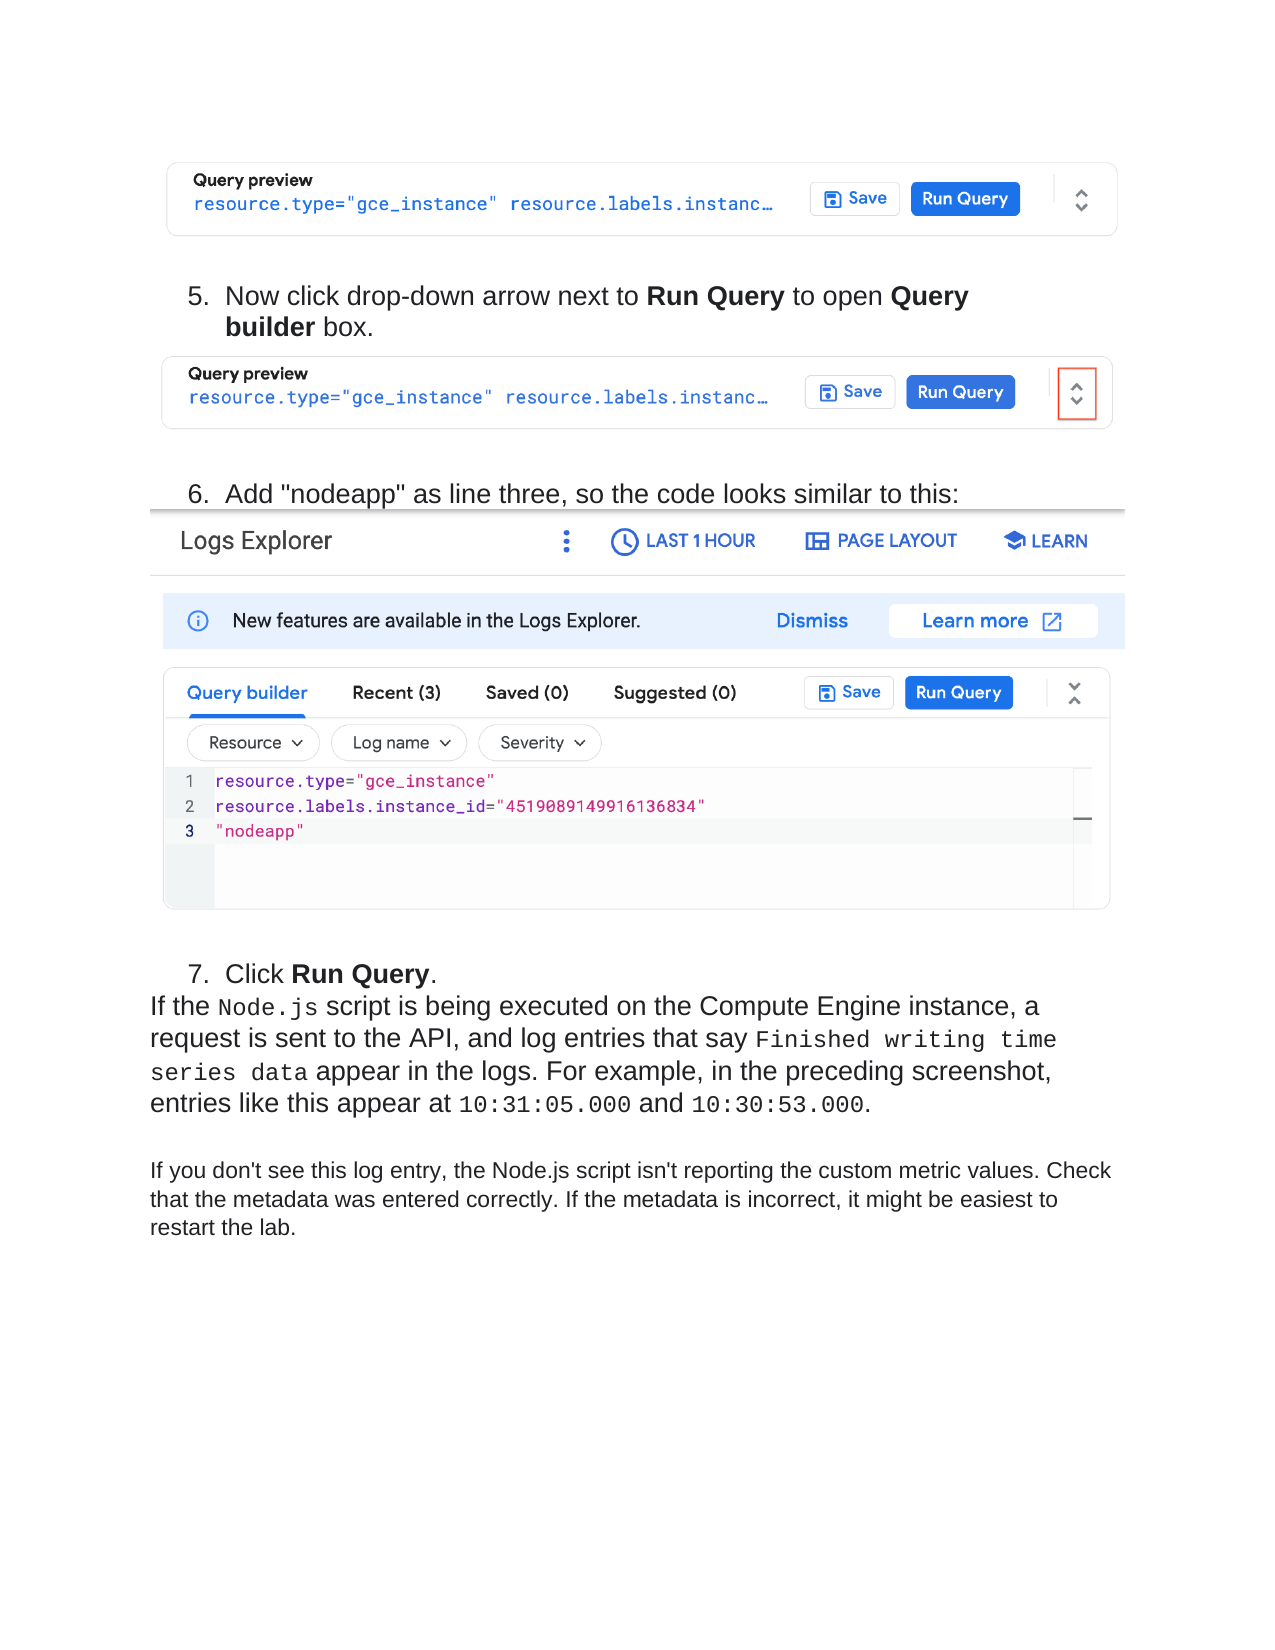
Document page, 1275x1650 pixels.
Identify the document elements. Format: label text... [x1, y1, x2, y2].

list Add "nodeapp" as line three, so the code looks similar to this: [187, 478, 1125, 509]
list Now click drop-down arrow next to Run Query to open Query builder box. [187, 280, 1125, 342]
text If the Node.js script is being executed on the Compute Engine instance, a request is sent to the API, and log entries that say Finished writing time series data appear in the logs. For example, in the preceding screenshot, entries like this appear at 10:31:05.000 and 10:30:53.000. [150, 989, 1125, 1120]
picture [150, 509, 1125, 921]
picture [150, 150, 1125, 243]
list Click Run Query. [187, 958, 1125, 989]
picture [150, 342, 1125, 441]
text If you don't see this log entry, the Node.js script isn't reporting the custom metric values. Check that the metadata was entered correctly. If the metadata is incorrect, it might be easiest to restart the lab. [150, 1157, 1125, 1241]
